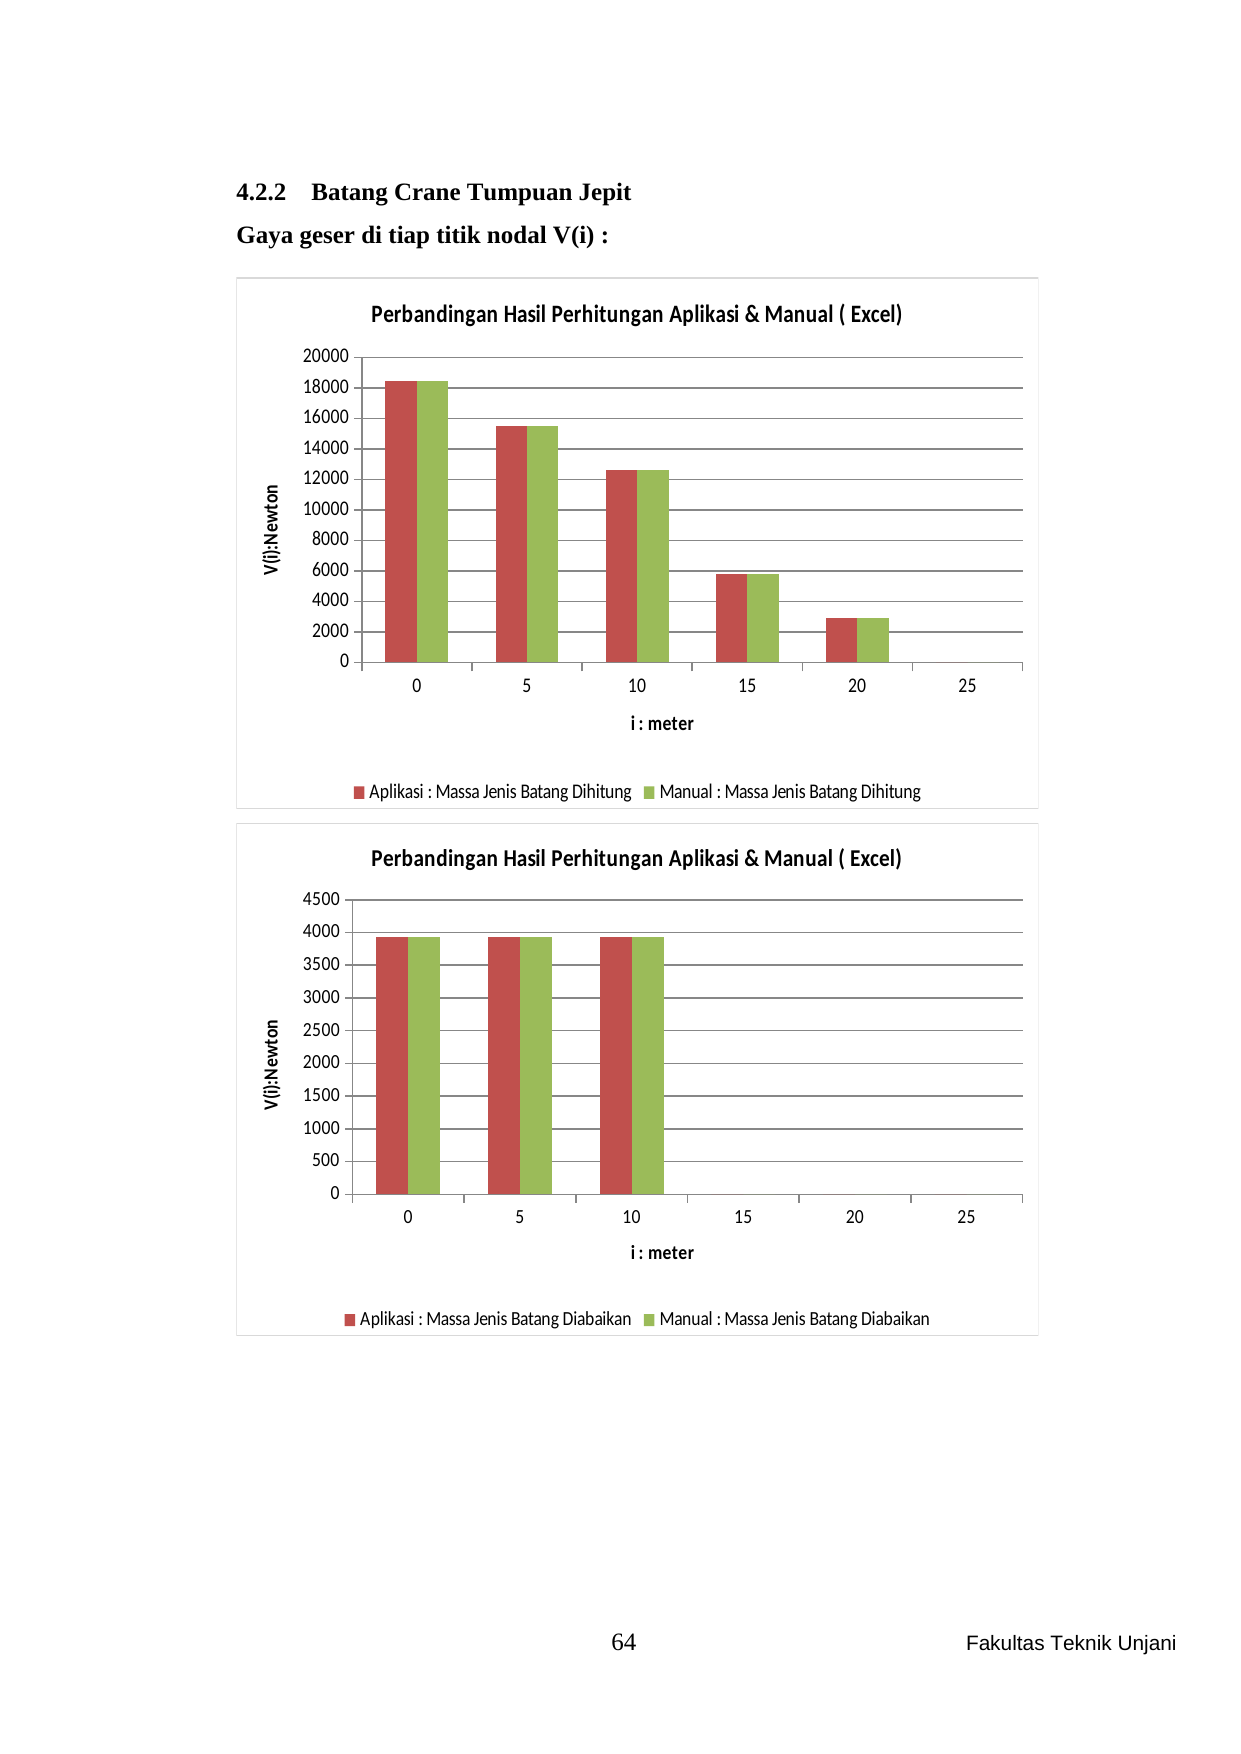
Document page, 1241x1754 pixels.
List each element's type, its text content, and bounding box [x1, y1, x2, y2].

text Gaya geser di tiap titik nodal V(i) : [236, 220, 1063, 249]
subtitle 4.2.2 Batang Crane Tumpuan Jepit [236, 177, 1063, 206]
